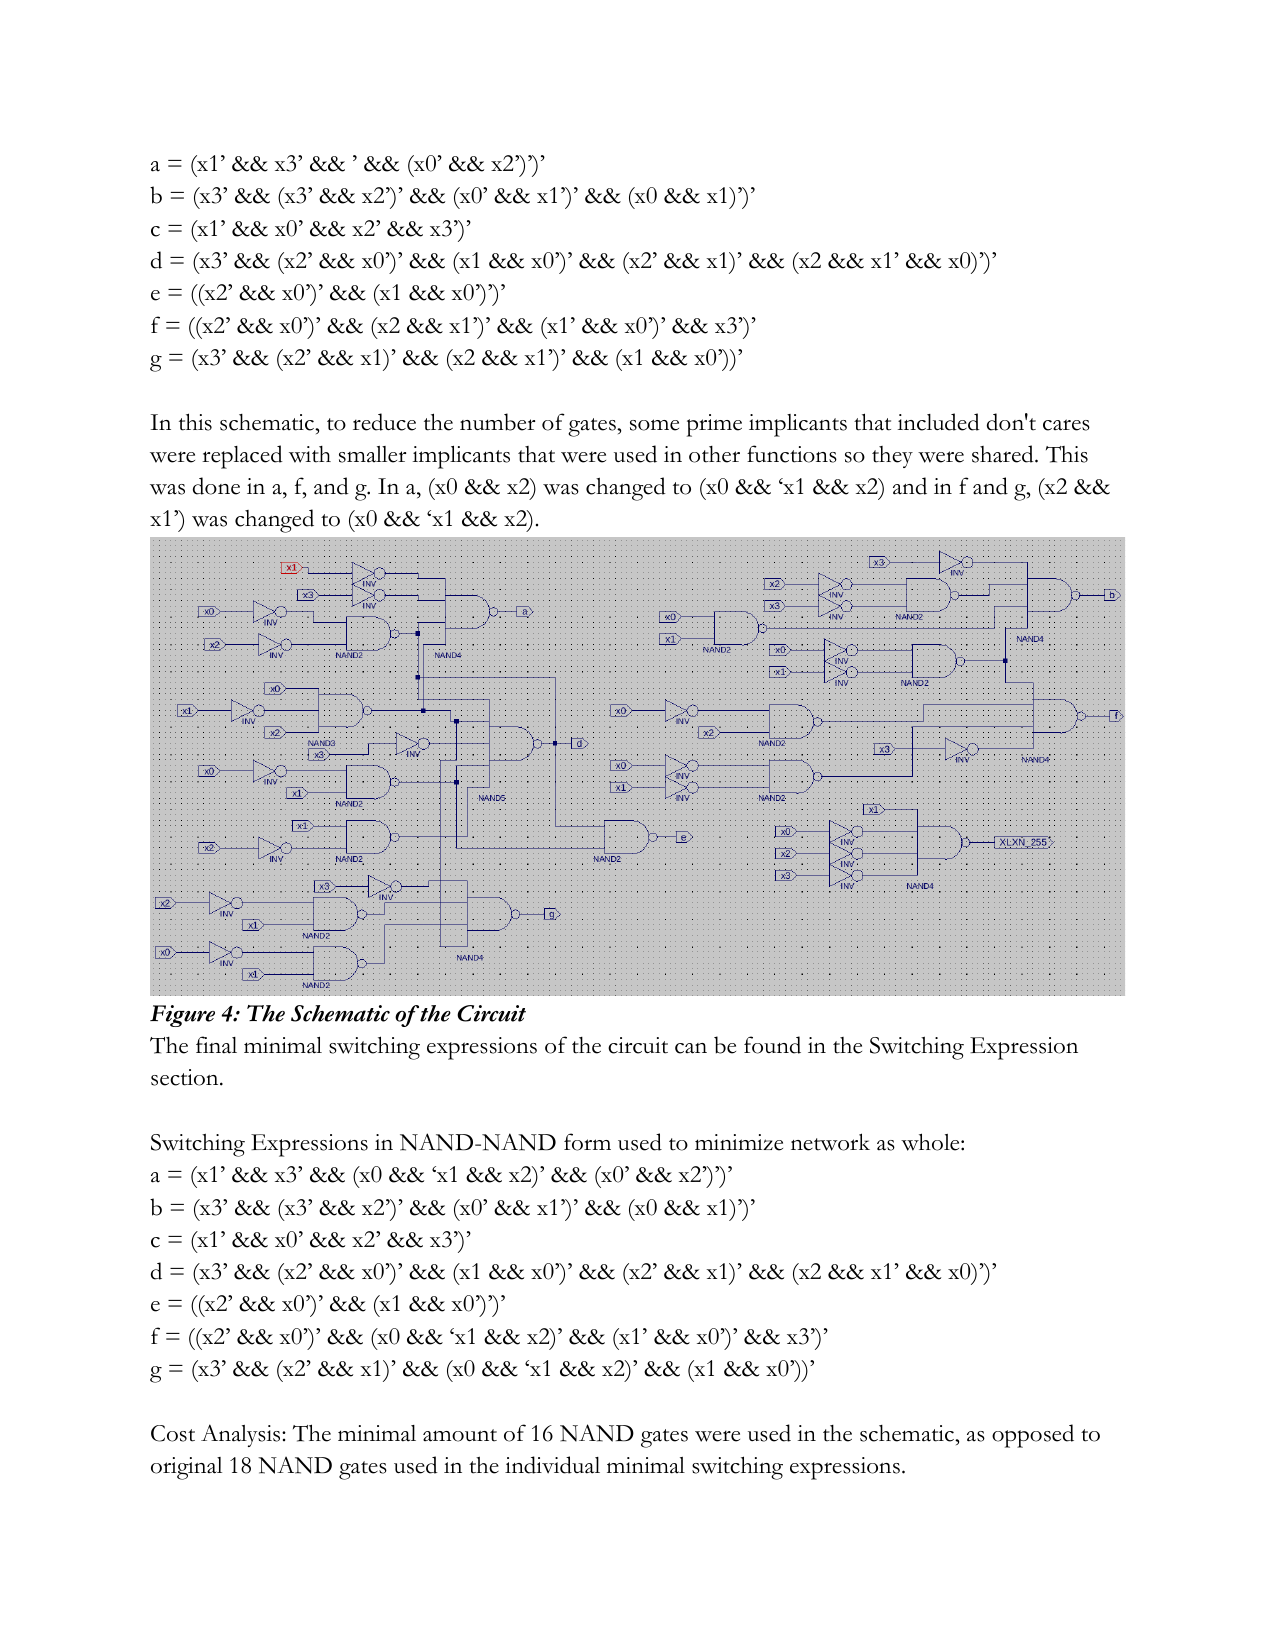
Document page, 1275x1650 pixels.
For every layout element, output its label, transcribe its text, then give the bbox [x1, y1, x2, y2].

text a = (x1’ && x3’ && (x0 && ‘x1 && x2)’ && (x0’ && x2’)’)’ [150, 1161, 1125, 1189]
text In this schematic, to reduce the number of gates, some prime implicants that included don't cares were replaced with smaller implicants that were used in other functions so they were shared. This was done in a, f, and g. In a, (x0 && x2) was changed to (x0 && ‘x1 && x2) and in f and g, (x2 && x1’) was changed to (x0 && ‘x1 && x2). [150, 408, 1125, 533]
text Cost Analysis: The minimal amount of 16 NAND gates were used in the schematic, as opposed to original 18 NAND gates used in the individual minimal switching expressions. [150, 1419, 1125, 1480]
text f = ((x2’ && x0’)’ && (x0 && ‘x1 && x2)’ && (x1’ && x0’)’ && x3’)’ [150, 1323, 1125, 1351]
text d = (x3’ && (x2’ && x0’)’ && (x1 && x0’)’ && (x2’ && x1)’ && (x2 && x1’ && x0)’)’ [150, 247, 1125, 275]
text g = (x3’ && (x2’ && x1)’ && (x0 && ‘x1 && x2)’ && (x1 && x0’))’ [150, 1355, 1125, 1383]
text e = ((x2’ && x0’)’ && (x1 && x0’)’)’ [150, 279, 1125, 307]
text g = (x3’ && (x2’ && x1)’ && (x2 && x1’)’ && (x1 && x0’))’ [150, 344, 1125, 372]
text Figure 4: The Schematic of the Circuit [150, 1000, 1125, 1028]
text c = (x1’ && x0’ && x2’ && x3’)’ [150, 1226, 1125, 1254]
text Switching Expressions in NAND-NAND form used to minimize network as whole: [150, 1129, 1125, 1157]
text e = ((x2’ && x0’)’ && (x1 && x0’)’)’ [150, 1290, 1125, 1318]
picture [150, 537, 1125, 996]
text b = (x3’ && (x3’ && x2’)’ && (x0’ && x1’)’ && (x0 && x1)’)’ [150, 1193, 1125, 1222]
text b = (x3’ && (x3’ && x2’)’ && (x0’ && x1’)’ && (x0 && x1)’)’ [150, 182, 1125, 210]
text d = (x3’ && (x2’ && x0’)’ && (x1 && x0’)’ && (x2’ && x1)’ && (x2 && x1’ && x0)’)’ [150, 1258, 1125, 1286]
text The final minimal switching expressions of the circuit can be found in the Switching Expression section. [150, 1032, 1125, 1092]
text f = ((x2’ && x0’)’ && (x2 && x1’)’ && (x1’ && x0’)’ && x3’)’ [150, 311, 1125, 339]
text c = (x1’ && x0’ && x2’ && x3’)’ [150, 214, 1125, 243]
text a = (x1’ && x3’ && ’ && (x0’ && x2’)’)’ [150, 150, 1125, 178]
